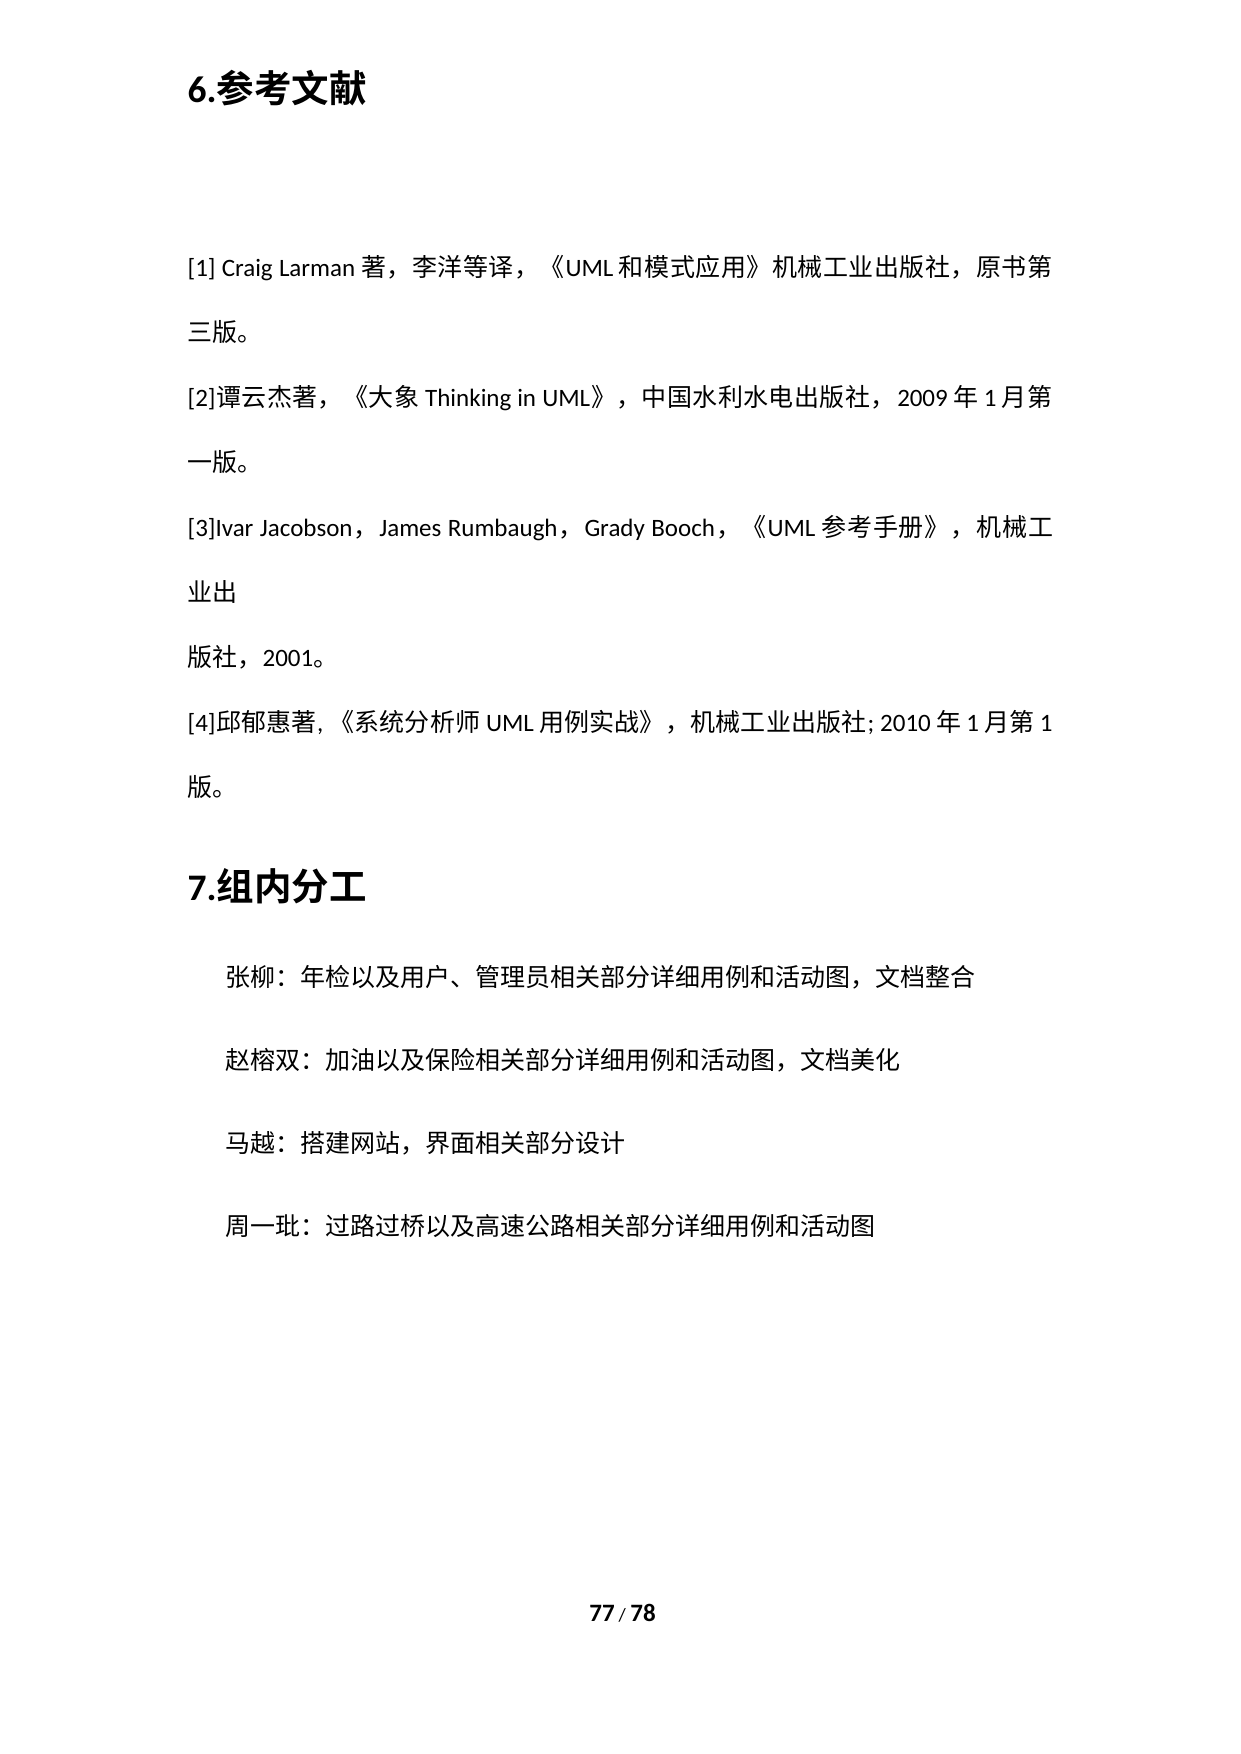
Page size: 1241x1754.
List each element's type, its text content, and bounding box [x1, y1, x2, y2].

text 版社，2001。 [187, 623, 1053, 688]
text [3]Ivar Jacobson，James Rumbaugh，Grady Booch，《UML参考手册》，机械工业出 [187, 493, 1053, 623]
text 7.组内分工 [187, 851, 1053, 916]
text [4]邱郁惠著, 《系统分析师UML用例实战》，机械工业出版社; 2010年1月第1版。 [187, 688, 1053, 818]
list 周一玭：过路过桥以及高速公路相关部分详细用例和活动图 [225, 1192, 1053, 1257]
list 赵榕双：加油以及保险相关部分详细用例和活动图，文档美化 [225, 1026, 1053, 1091]
text [1] Craig Larman著，李洋等译，《UML和模式应用》机械工业出版社，原书第三版。 [187, 233, 1053, 363]
text 6.参考文献 [187, 53, 1053, 118]
text 马越：搭建网站，界面相关部分设计 [187, 1109, 1053, 1174]
text [2]谭云杰著，《大象Thinking in UML》，中国水利水电出版社，2009年1月第一版。 [187, 363, 1053, 493]
list 张柳：年检以及用户、管理员相关部分详细用例和活动图，文档整合 [225, 943, 1053, 1008]
